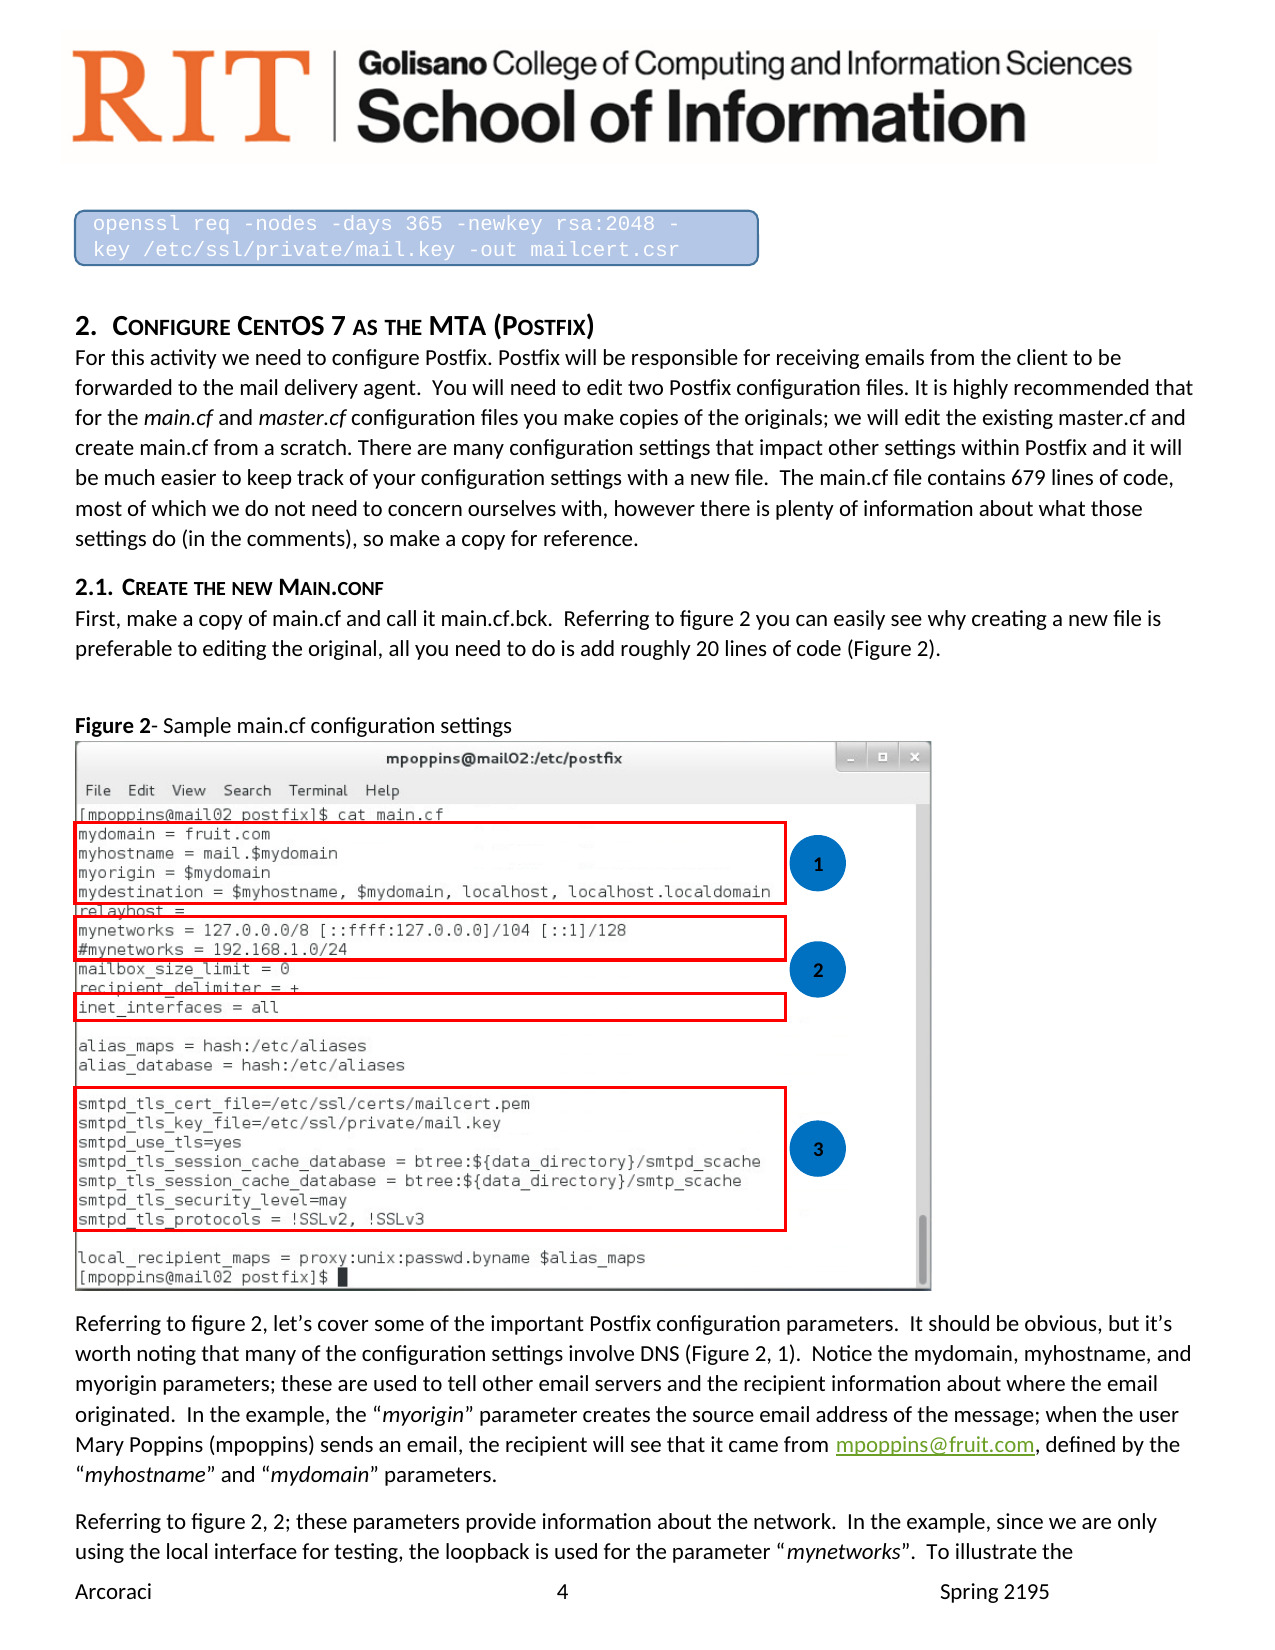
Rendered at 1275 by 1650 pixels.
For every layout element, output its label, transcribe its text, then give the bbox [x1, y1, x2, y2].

picture [61, 30, 1158, 164]
subtitle Create the new Main.conf [75, 571, 1200, 601]
text For this activity we need to configure Postfix. Postfix will be responsible for receiving emails from the client to be forwarded to the mail delivery agent. You will need to edit two Postfix configuration files. It is highly recommended that for the main.cf and master.cf configuration files you make copies of the originals; we will edit the existing master.cf and create main.cf from a scratch. There are many configuration settings that impact other settings within Postfix and it will be much easier to keep track of your configuration settings with a new file. The main.cf file contains 679 lines of code, most of which we do not need to concern ourselves with, however there is plenty of information about what those settings do (in the comments), so make a copy for reference. [75, 343, 1200, 552]
text Figure 2- Sample main.cf configuration settings [75, 711, 1200, 739]
text First, make a copy of main.cf and call it main.cf.bck. Referring to figure 2 you can easily see why creating a new file is preferable to editing the original, all you need to do is add roughly 20 lines of code (Figure 2). [75, 604, 1200, 662]
picture [77, 995, 784, 1019]
picture [77, 918, 784, 958]
text Referring to figure 2, let’s cover some of the important Postfix configuration parameters. It should be obvious, but it’s worth noting that many of the configuration settings involve DNS (Figure 2, 1). Notice the mydomain, myhostname, and myorigin parameters; these are used to tell other email servers and the recipient information about where the email originated. In the example, the “myorigin” parameter creates the source email address of the message; when the user Mary Poppins (mpoppins) sends an email, the recipient will see that it came from mpoppins@fruit.com, defined by the “myhostname” and “mydomain” parameters. [75, 1309, 1200, 1488]
picture [77, 824, 784, 902]
picture [77, 1089, 784, 1229]
picture [75, 741, 932, 1291]
subtitle Configure CentOS 7 as the MTA (Postfix) [75, 307, 1200, 343]
